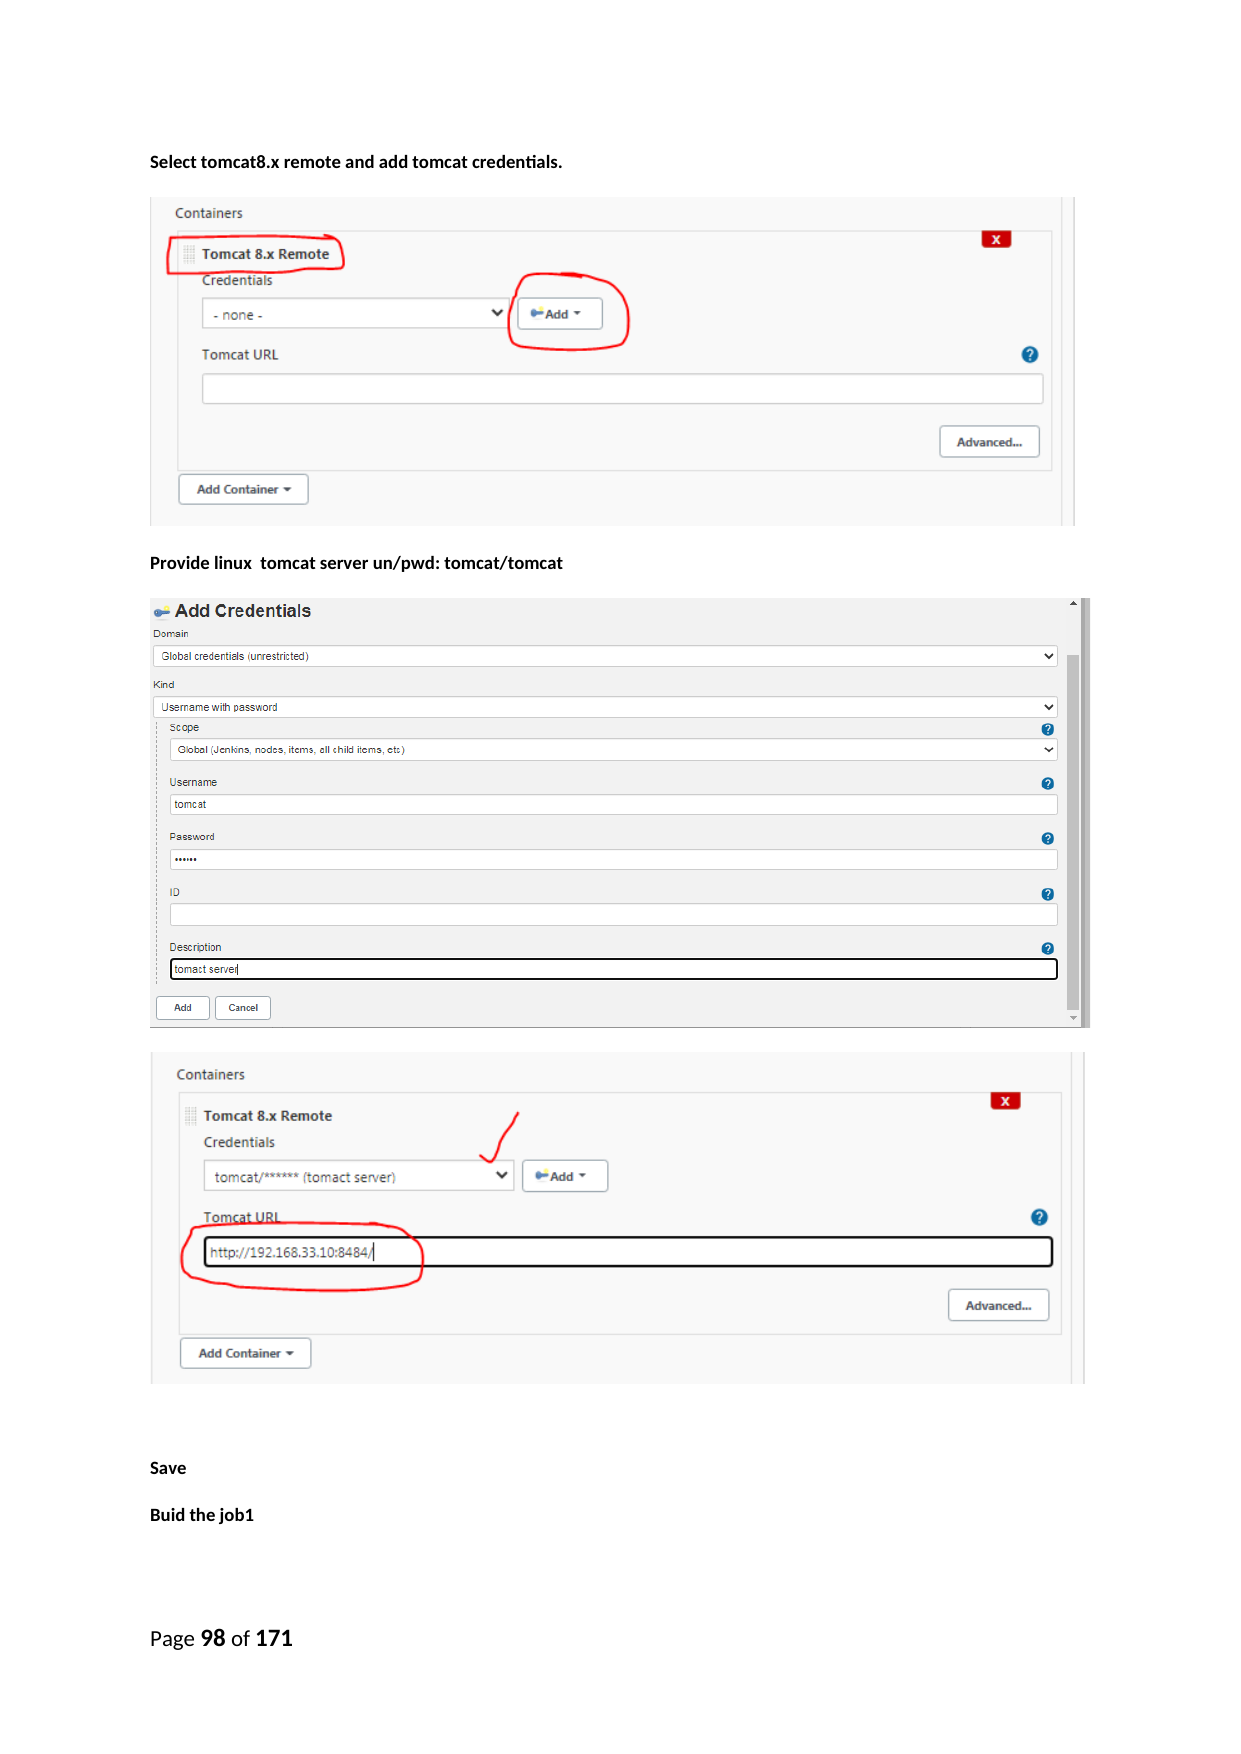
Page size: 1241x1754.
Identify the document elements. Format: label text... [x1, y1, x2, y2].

picture [150, 598, 1091, 1028]
text Save [150, 1456, 1090, 1479]
text Select tomcat8.x remote and add tomcat credentials. [150, 150, 1090, 173]
text Provide linux tomcat server un/pwd: tomcat/tomcat [150, 551, 1090, 574]
text Buid the job1 [150, 1503, 1090, 1526]
picture [150, 197, 1091, 526]
picture [150, 1052, 1091, 1384]
